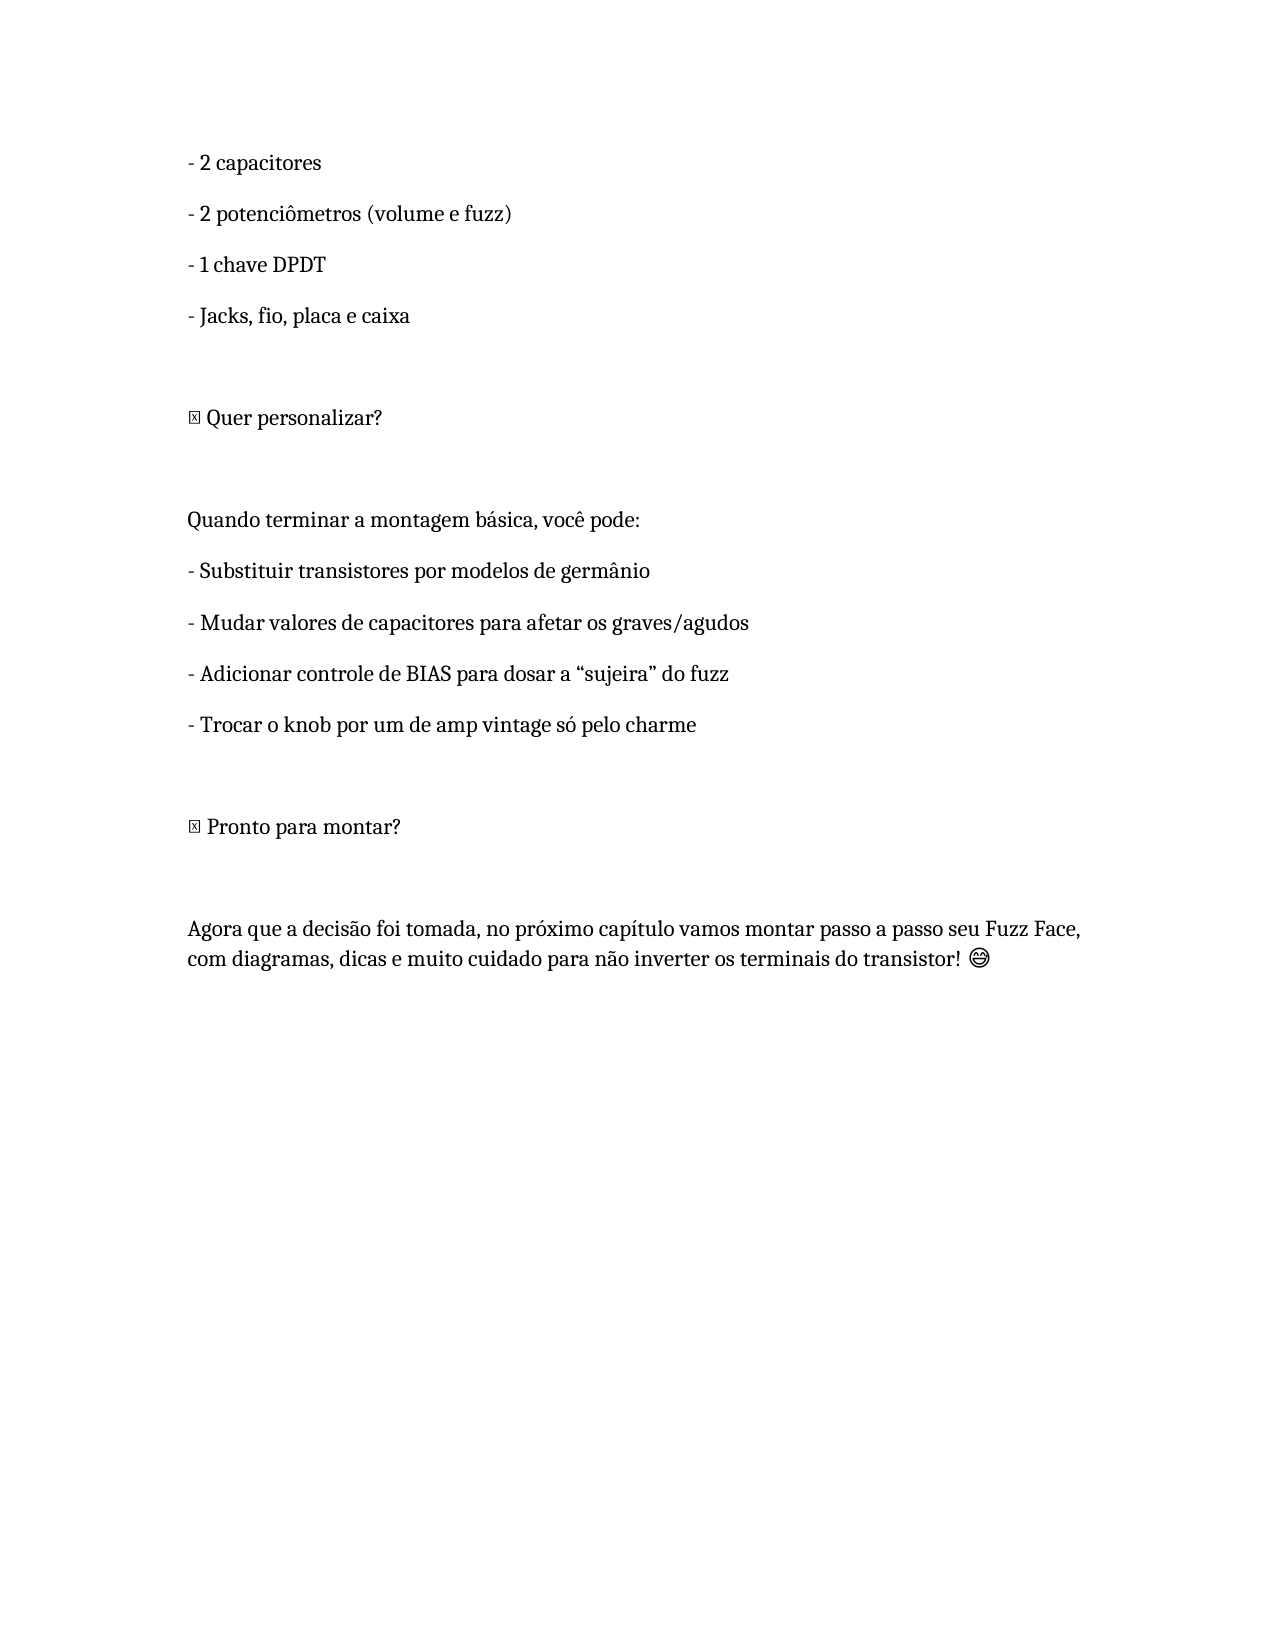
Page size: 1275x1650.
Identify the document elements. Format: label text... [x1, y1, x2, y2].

text - 2 potenciômetros (volume e fuzz) [187, 201, 1087, 227]
text - Adicionar controle de BIAS para dosar a “sujeira” do fuzz [187, 660, 1087, 687]
text - Jacks, fio, placa e caixa [187, 303, 1087, 329]
text 🚀 Pronto para montar? [187, 813, 1087, 840]
text - Mudar valores de capacitores para afetar os graves/agudos [187, 609, 1087, 636]
text 🔧 Quer personalizar? [187, 405, 1087, 432]
text - 2 capacitores [187, 150, 1087, 176]
text Agora que a decisão foi tomada, no próximo capítulo vamos montar passo a passo seu Fuzz Face, com diagramas, dicas e muito cuidado para não inverter os terminais do transistor! 😅 [187, 916, 1087, 972]
text - Substituir transistores por modelos de germânio [187, 558, 1087, 585]
text - 1 chave DPDT [187, 252, 1087, 278]
text Quando terminar a montagem básica, você pode: [187, 507, 1087, 534]
text - Trocar o knob por um de amp vintage só pelo charme [187, 711, 1087, 738]
